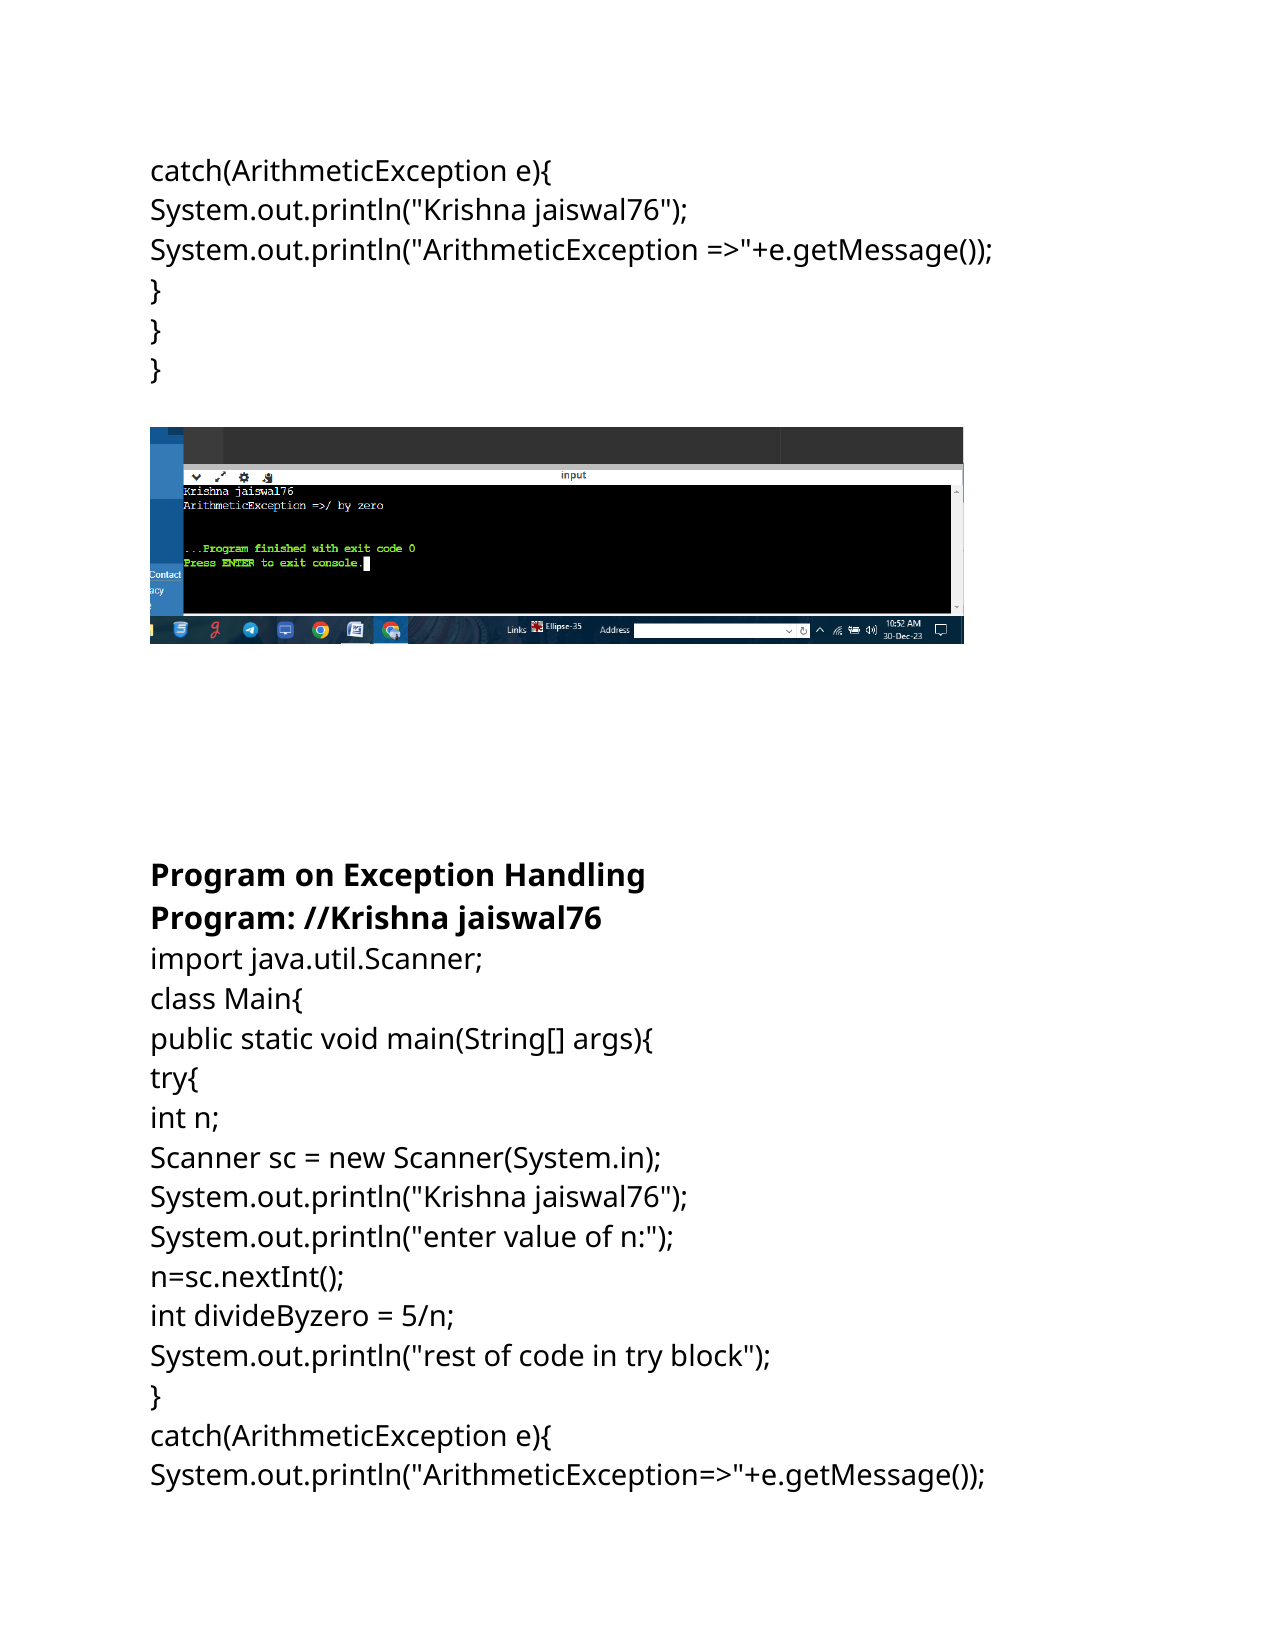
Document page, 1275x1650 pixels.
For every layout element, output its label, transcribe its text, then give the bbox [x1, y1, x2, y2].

text int divideByzero = 5/n; [150, 1296, 1125, 1335]
text catch(ArithmeticException e){ [150, 1415, 1125, 1454]
text import java.util.Scanner; [150, 938, 1125, 978]
text System.out.println("ArithmeticException=>"+e.getMessage()); [150, 1454, 1125, 1494]
text public static void main(String[] args){ [150, 1018, 1125, 1058]
text class Main{ [150, 978, 1125, 1018]
text System.out.println("Krishna jaiswal76"); [150, 1177, 1125, 1216]
text Program on Exception Handling [150, 853, 1125, 896]
text } [150, 309, 1125, 348]
text int n; [150, 1097, 1125, 1137]
text System.out.println("enter value of n:"); [150, 1216, 1125, 1256]
text } [150, 348, 1125, 388]
text Scanner sc = new Scanner(System.in); [150, 1137, 1125, 1177]
text catch(ArithmeticException e){ [150, 150, 1125, 190]
text System.out.println("ArithmeticException =>"+e.getMessage()); [150, 229, 1125, 269]
picture [150, 427, 964, 644]
text System.out.println("Krishna jaiswal76"); [150, 190, 1125, 229]
text try{ [150, 1058, 1125, 1097]
text n=sc.nextInt(); [150, 1256, 1125, 1296]
text } [150, 269, 1125, 309]
text } [150, 1375, 1125, 1415]
text System.out.println("rest of code in try block"); [150, 1335, 1125, 1375]
text Program: //Krishna jaiswal76 [150, 896, 1125, 938]
